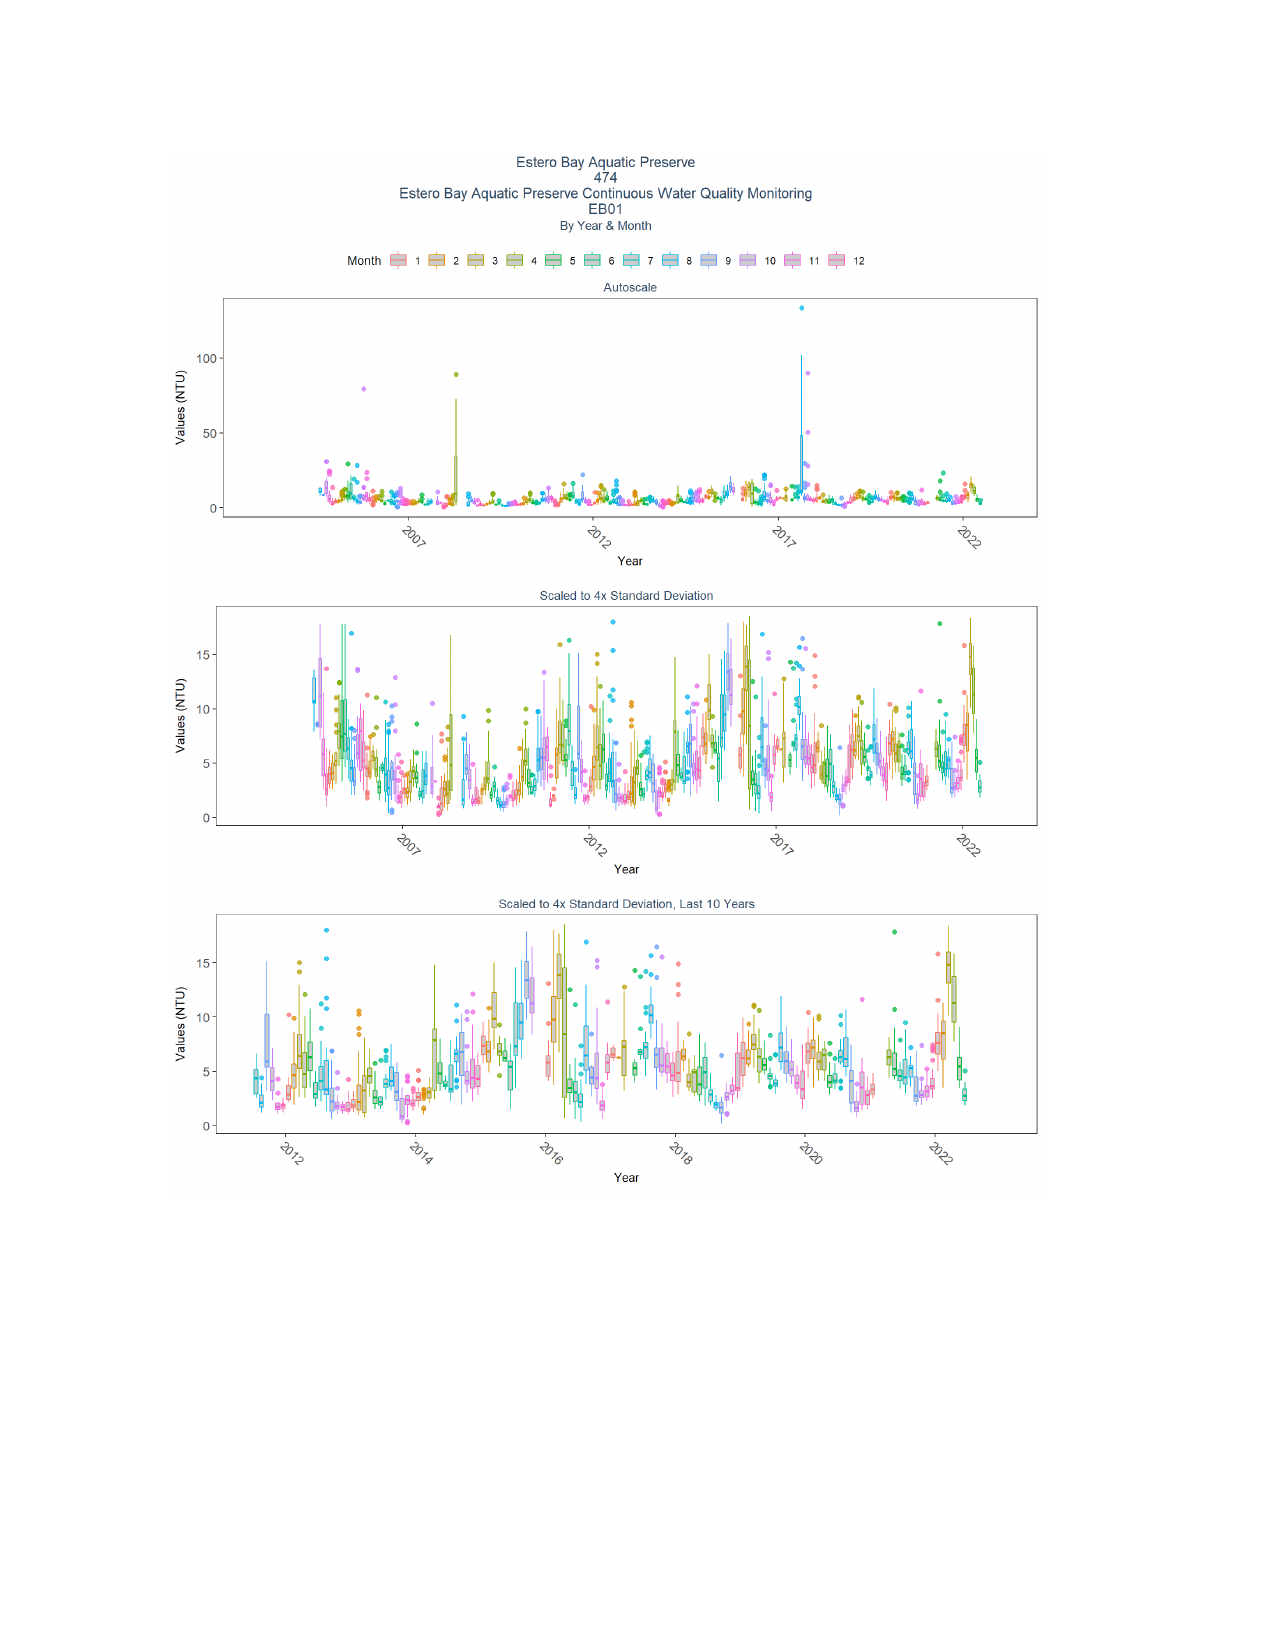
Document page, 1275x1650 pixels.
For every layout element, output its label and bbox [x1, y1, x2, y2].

picture [168, 150, 1044, 1200]
